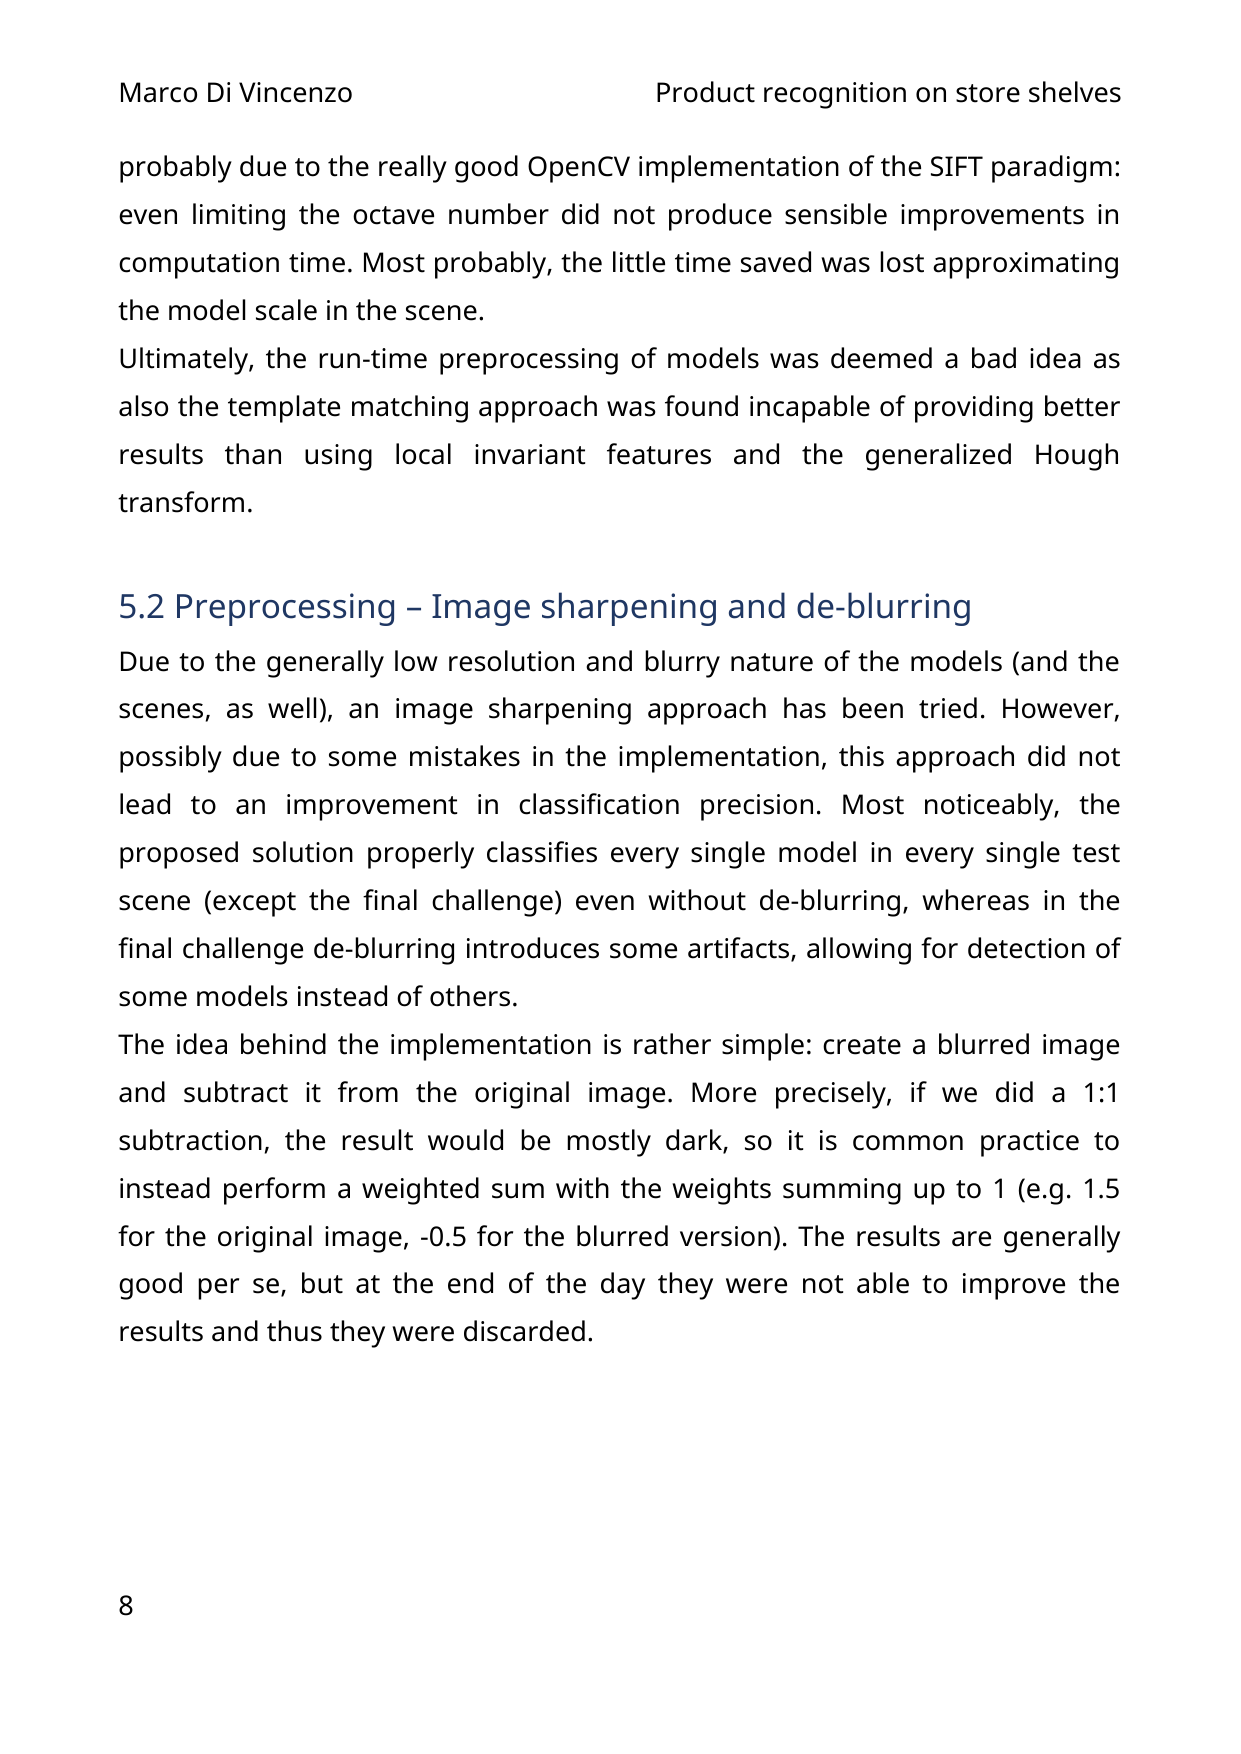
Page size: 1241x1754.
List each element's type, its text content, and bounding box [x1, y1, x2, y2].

text Ultimately, the run-time preprocessing of models was deemed a bad idea as also the template matching approach was found incapable of providing better results than using local invariant features and the generalized Hough transform. [118, 339, 1122, 520]
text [118, 148, 1122, 328]
text Due to the generally low resolution and blurry nature of the models (and the scenes, as well), an image sharpening approach has been tried. However, possibly due to some mistakes in the implementation, this approach did not lead to an improvement in classification precision. Most noticeably, the proposed solution properly classifies every single model in every single test scene (except the final challenge) even without de-blurring, whereas in the final challenge de-blurring introduces some artifacts, allowing for detection of some models instead of others. [118, 642, 1122, 1014]
subtitle 5.2 Preprocessing – Image sharpening and de-blurring [118, 583, 1122, 628]
text The idea behind the implementation is rather simple: create a blurred image and subtract it from the original image. More precisely, if we did a 1:1 subtraction, the result would be mostly dark, so it is common practice to instead perform a weighted sum with the weights summing up to 1 (e.g. 1.5 for the original image, -0.5 for the blurred version). The results are generally good per se, but at the end of the day they were not able to improve the results and thus they were discarded. [118, 1025, 1122, 1350]
